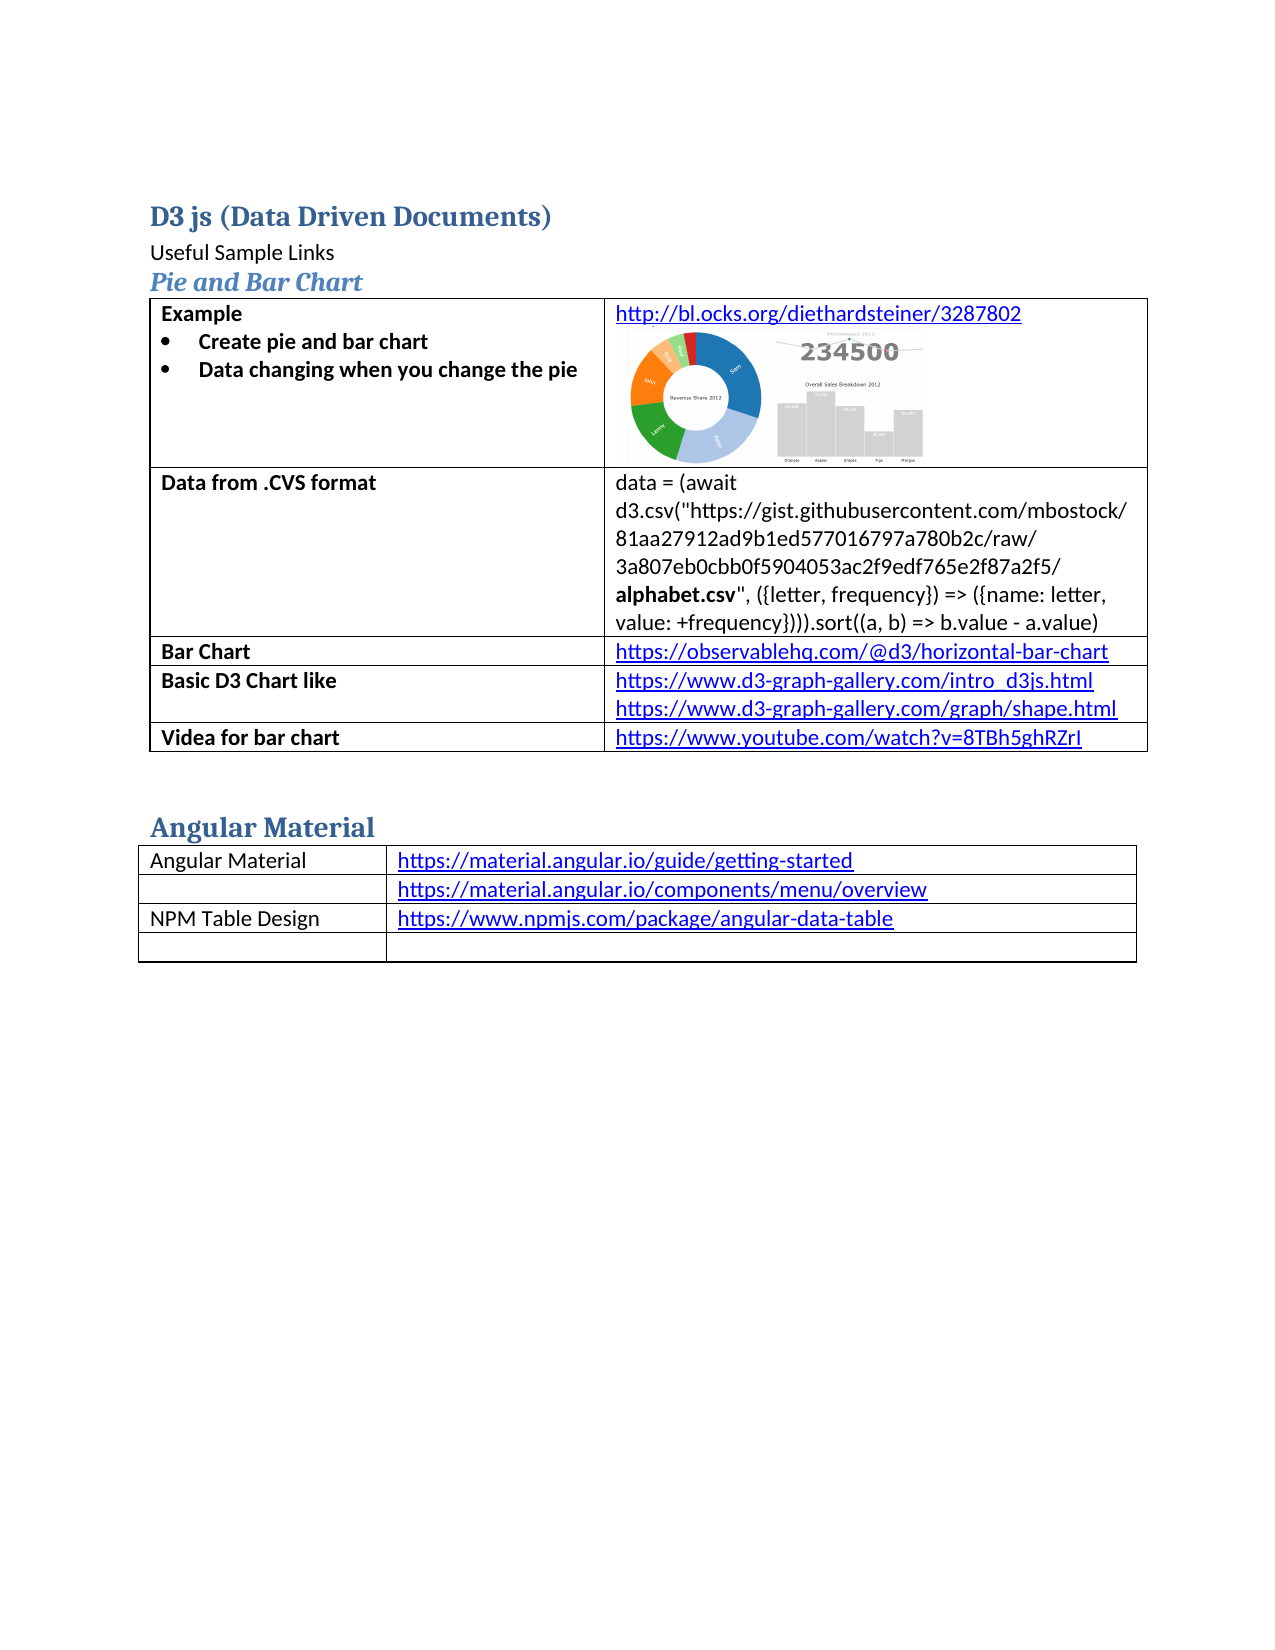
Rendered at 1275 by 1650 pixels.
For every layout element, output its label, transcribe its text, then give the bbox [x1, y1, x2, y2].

table_header http://bl.ocks.org/diethardsteiner/3287802 [605, 299, 1147, 467]
table_cell https://material.angular.io/components/menu/overview [387, 875, 1136, 903]
table_cell https://observablehq.com/@d3/horizontal-bar-chart [605, 637, 1147, 665]
table_header Example Create pie and bar chart Data changing when you change the pie [151, 299, 604, 467]
table_cell https://www.npmjs.com/package/angular-data-table [387, 904, 1136, 932]
table_cell data = (await d3.csv("https://gist.githubusercontent.com/mbostock/81aa27912ad9b1ed577016797a780b2c/raw/3a807eb0cbb0f5904053ac2f9edf765e2f87a2f5/alphabet.csv", ({letter, frequency}) => ({name: letter, value: +frequency}))).sort((a, b) => b.value - a.value) [605, 468, 1147, 636]
table_cell Videa for bar chart [151, 723, 604, 751]
table_cell Basic D3 Chart like [151, 666, 604, 722]
subtitle Pie and Bar Chart [150, 267, 1125, 298]
table_cell Data from .CVS format [151, 468, 604, 636]
text Useful Sample Links [150, 238, 1125, 267]
subtitle Angular Material [150, 812, 1125, 845]
table_header https://material.angular.io/guide/getting-started [387, 846, 1136, 874]
table_cell Bar Chart [151, 637, 604, 665]
table_cell [139, 933, 386, 961]
table_header Angular Material [139, 846, 386, 874]
table_cell NPM Table Design [139, 904, 386, 932]
subtitle D3 js (Data Driven Documents) [150, 200, 1125, 233]
table_cell https://www.youtube.com/watch?v=8TBh5ghRZrI [605, 723, 1147, 751]
table_cell [139, 875, 386, 903]
picture [615, 326, 925, 467]
table_cell https://www.d3-graph-gallery.com/intro_d3js.html https://www.d3-graph-gallery.com/graph/shape.html [605, 666, 1147, 722]
table_cell [387, 933, 1136, 961]
